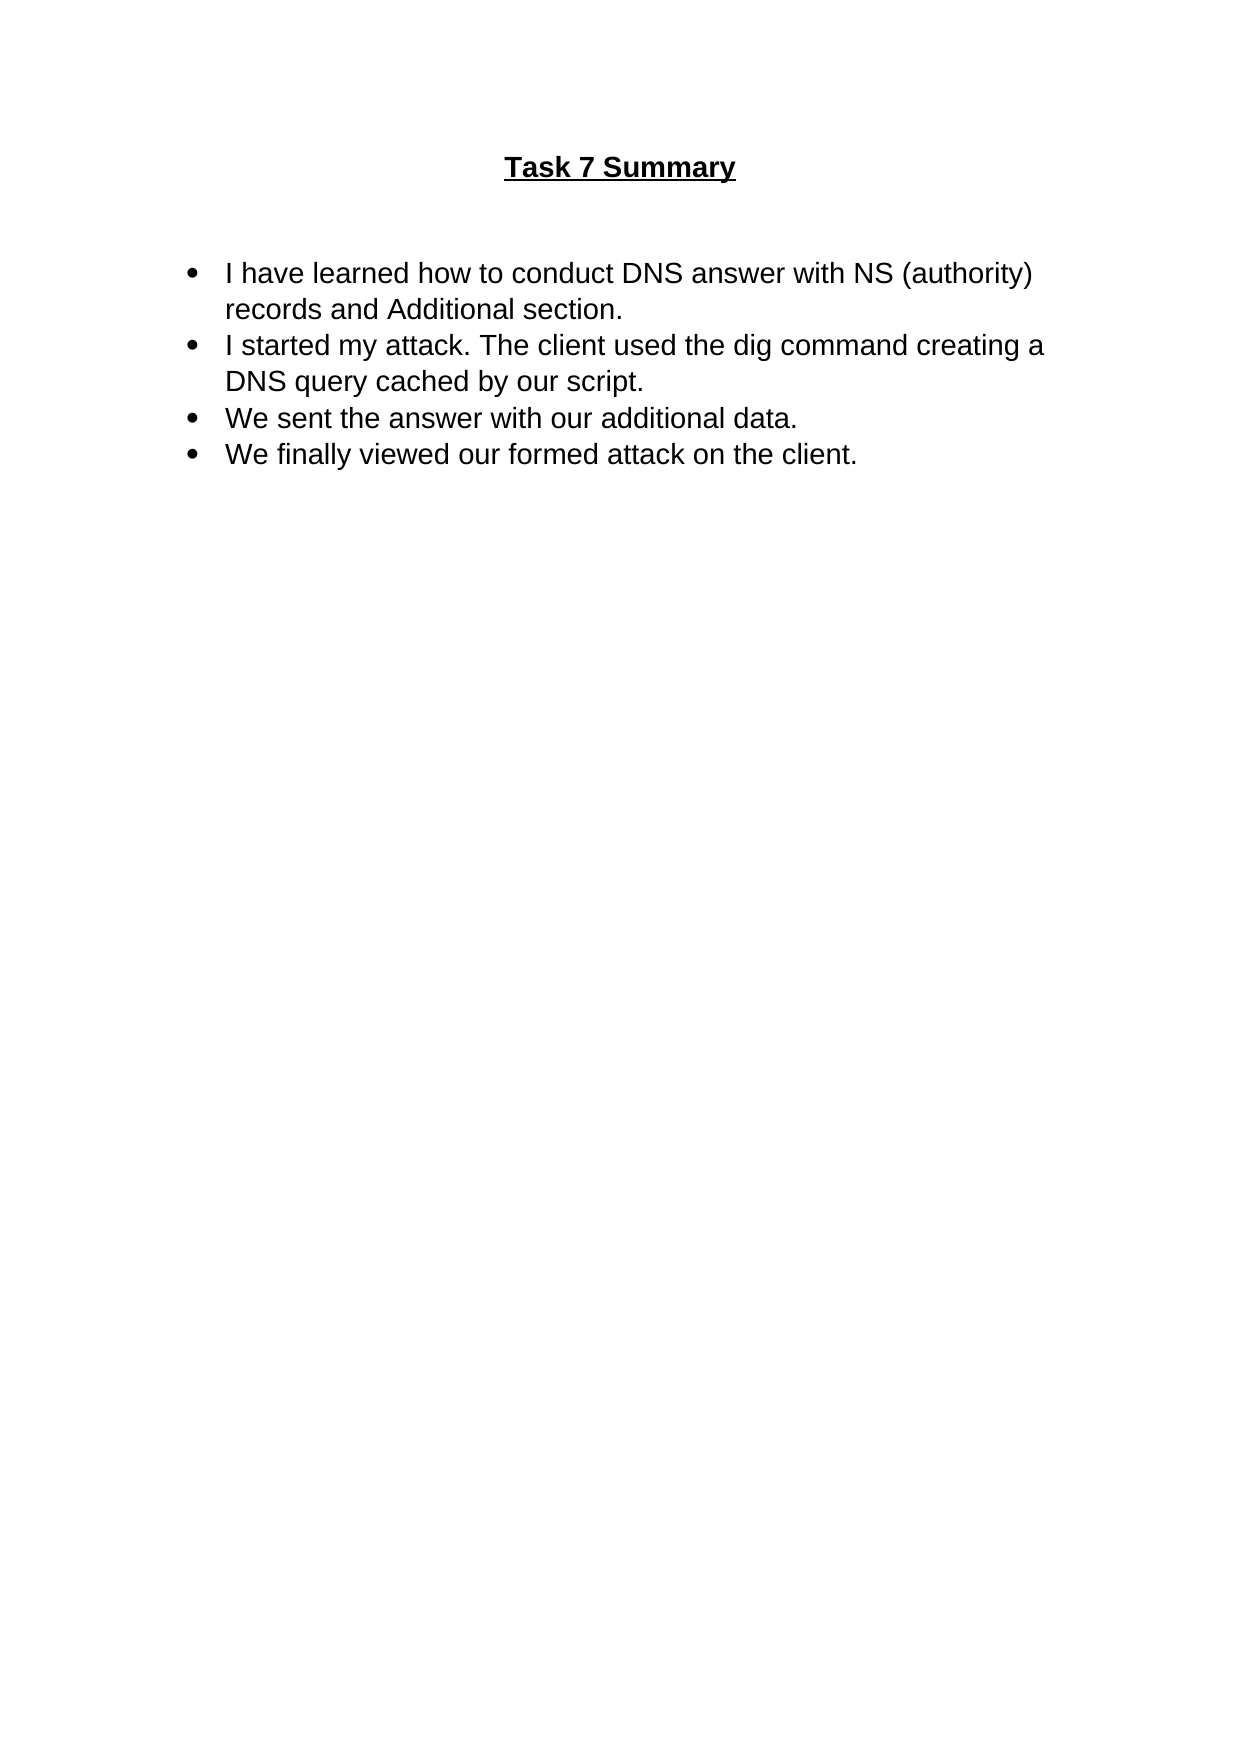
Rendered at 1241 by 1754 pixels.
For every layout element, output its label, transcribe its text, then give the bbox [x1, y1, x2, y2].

list I have learned how to conduct DNS answer with NS (authority) records and Additional section. [187, 256, 1090, 326]
list We finally viewed our formed attack on the client. [187, 437, 1090, 471]
list I started my attack. The client used the dig command creating a DNS query cached by our script. [187, 328, 1090, 398]
text Task 7 Summary [150, 150, 1090, 183]
list We sent the answer with our additional data. [187, 401, 1090, 434]
